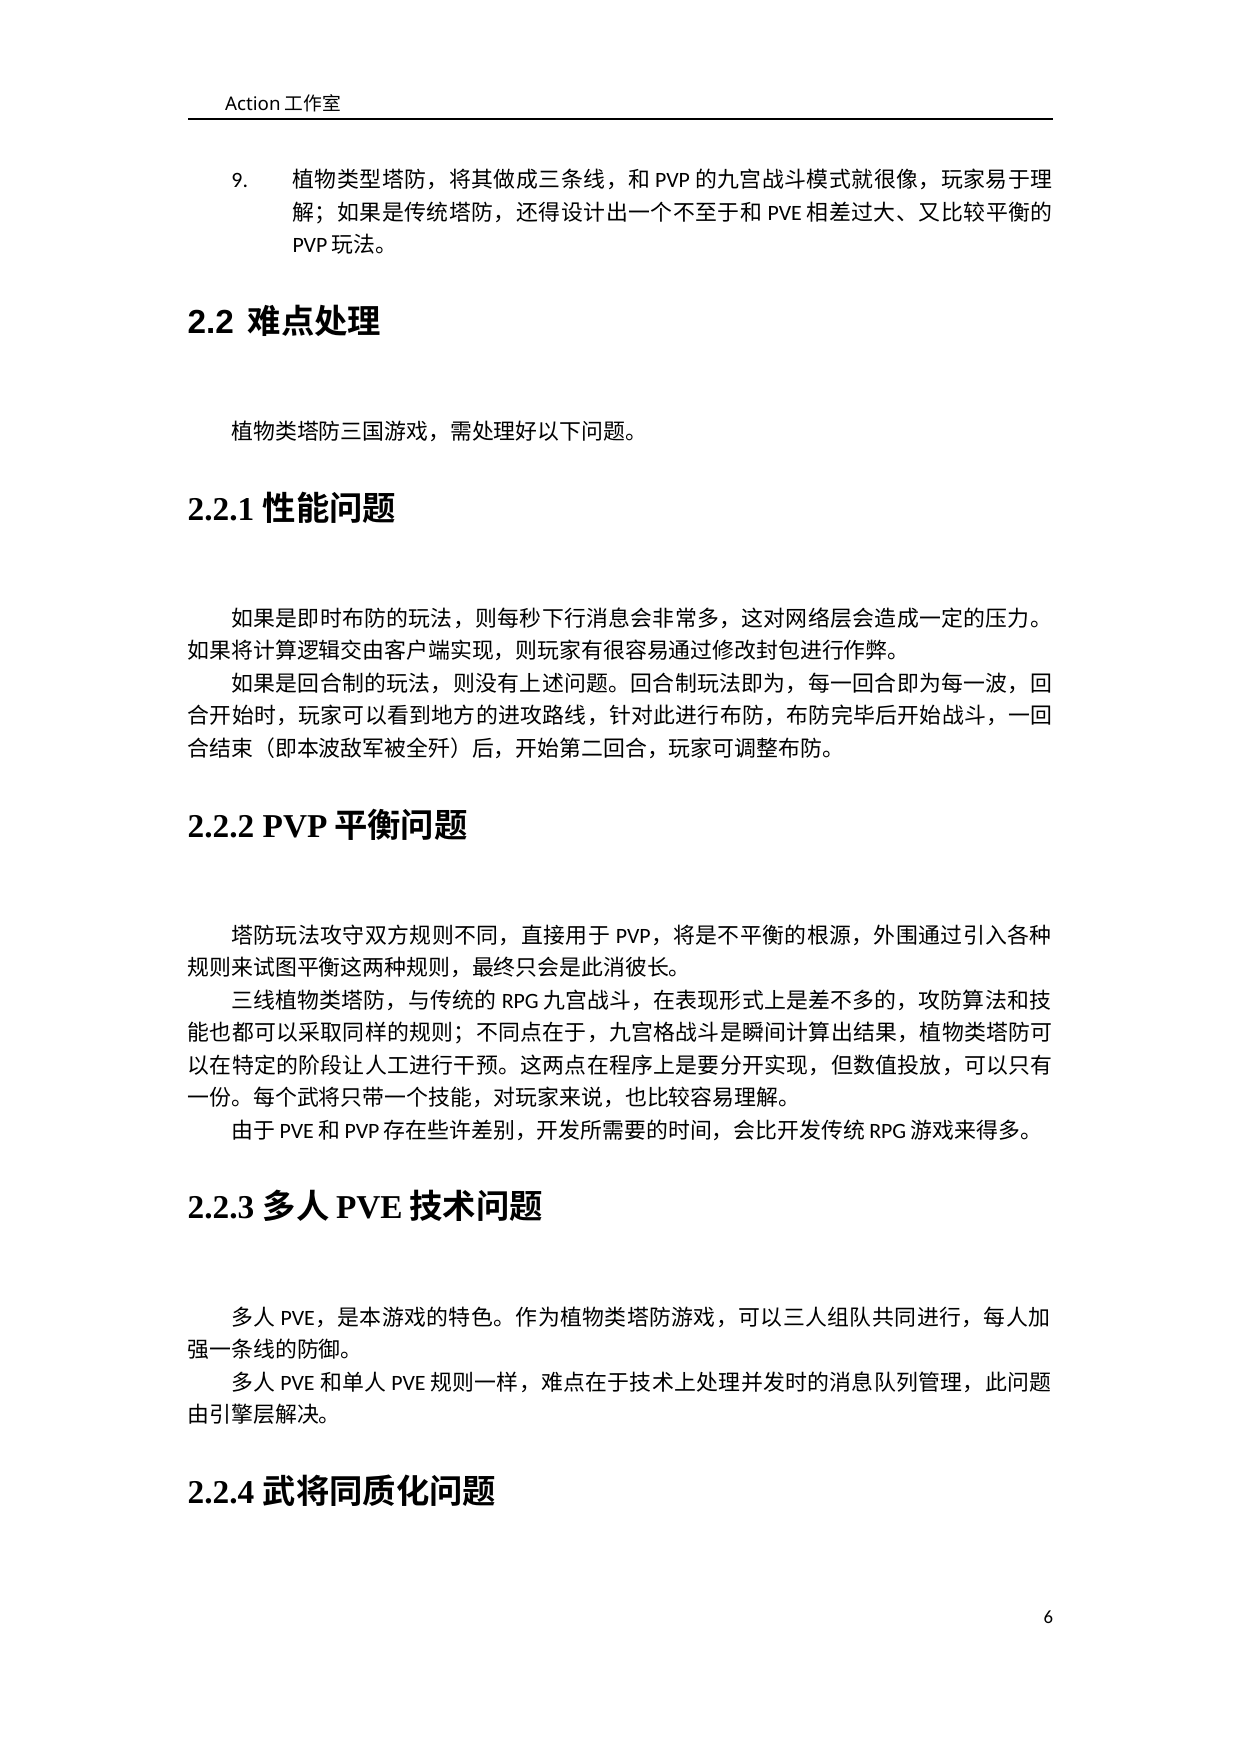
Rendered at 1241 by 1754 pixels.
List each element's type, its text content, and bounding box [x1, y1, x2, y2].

subtitle 武将同质化问题 [187, 1456, 1053, 1521]
text 三线植物类塔防，与传统的RPG九宫战斗，在表现形式上是差不多的，攻防算法和技能也都可以采取同样的规则；不同点在于，九宫格战斗是瞬间计算出结果，植物类塔防可以在特定的阶段让人工进行干预。这两点在程序上是要分开实现，但数值投放，可以只有一份。每个武将只带一个技能，对玩家来说，也比较容易理解。 [187, 982, 1053, 1112]
subtitle 难点处理 [187, 287, 1053, 352]
subtitle PVP平衡问题 [187, 790, 1053, 855]
subtitle 多人PVE技术问题 [187, 1172, 1053, 1237]
text 植物类塔防三国游戏，需处理好以下问题。 [187, 414, 1053, 446]
text 如果是即时布防的玩法，则每秒下行消息会非常多，这对网络层会造成一定的压力。如果将计算逻辑交由客户端实现，则玩家有很容易通过修改封包进行作弊。 [187, 601, 1053, 666]
text 多人PVE，是本游戏的特色。作为植物类塔防游戏，可以三人组队共同进行，每人加强一条线的防御。 [187, 1299, 1053, 1364]
text 多人PVE 和单人PVE规则一样，难点在于技术上处理并发时的消息队列管理，此问题由引擎层解决。 [187, 1364, 1053, 1429]
text 塔防玩法攻守双方规则不同，直接用于PVP，将是不平衡的根源，外围通过引入各种规则来试图平衡这两种规则，最终只会是此消彼长。 [187, 917, 1053, 982]
text 如果是回合制的玩法，则没有上述问题。回合制玩法即为，每一回合即为每一波，回合开始时，玩家可以看到地方的进攻路线，针对此进行布防，布防完毕后开始战斗，一回合结束（即本波敌军被全歼）后，开始第二回合，玩家可调整布防。 [187, 666, 1053, 763]
subtitle 性能问题 [187, 473, 1053, 538]
text 由于PVE和PVP存在些许差别，开发所需要的时间，会比开发传统RPG游戏来得多。 [187, 1112, 1053, 1145]
list 植物类型塔防，将其做成三条线，和PVP的九宫战斗模式就很像，玩家易于理解；如果是传统塔防，还得设计出一个不至于和PVE相差过大、又比较平衡的PVP玩法。 [231, 162, 1053, 259]
